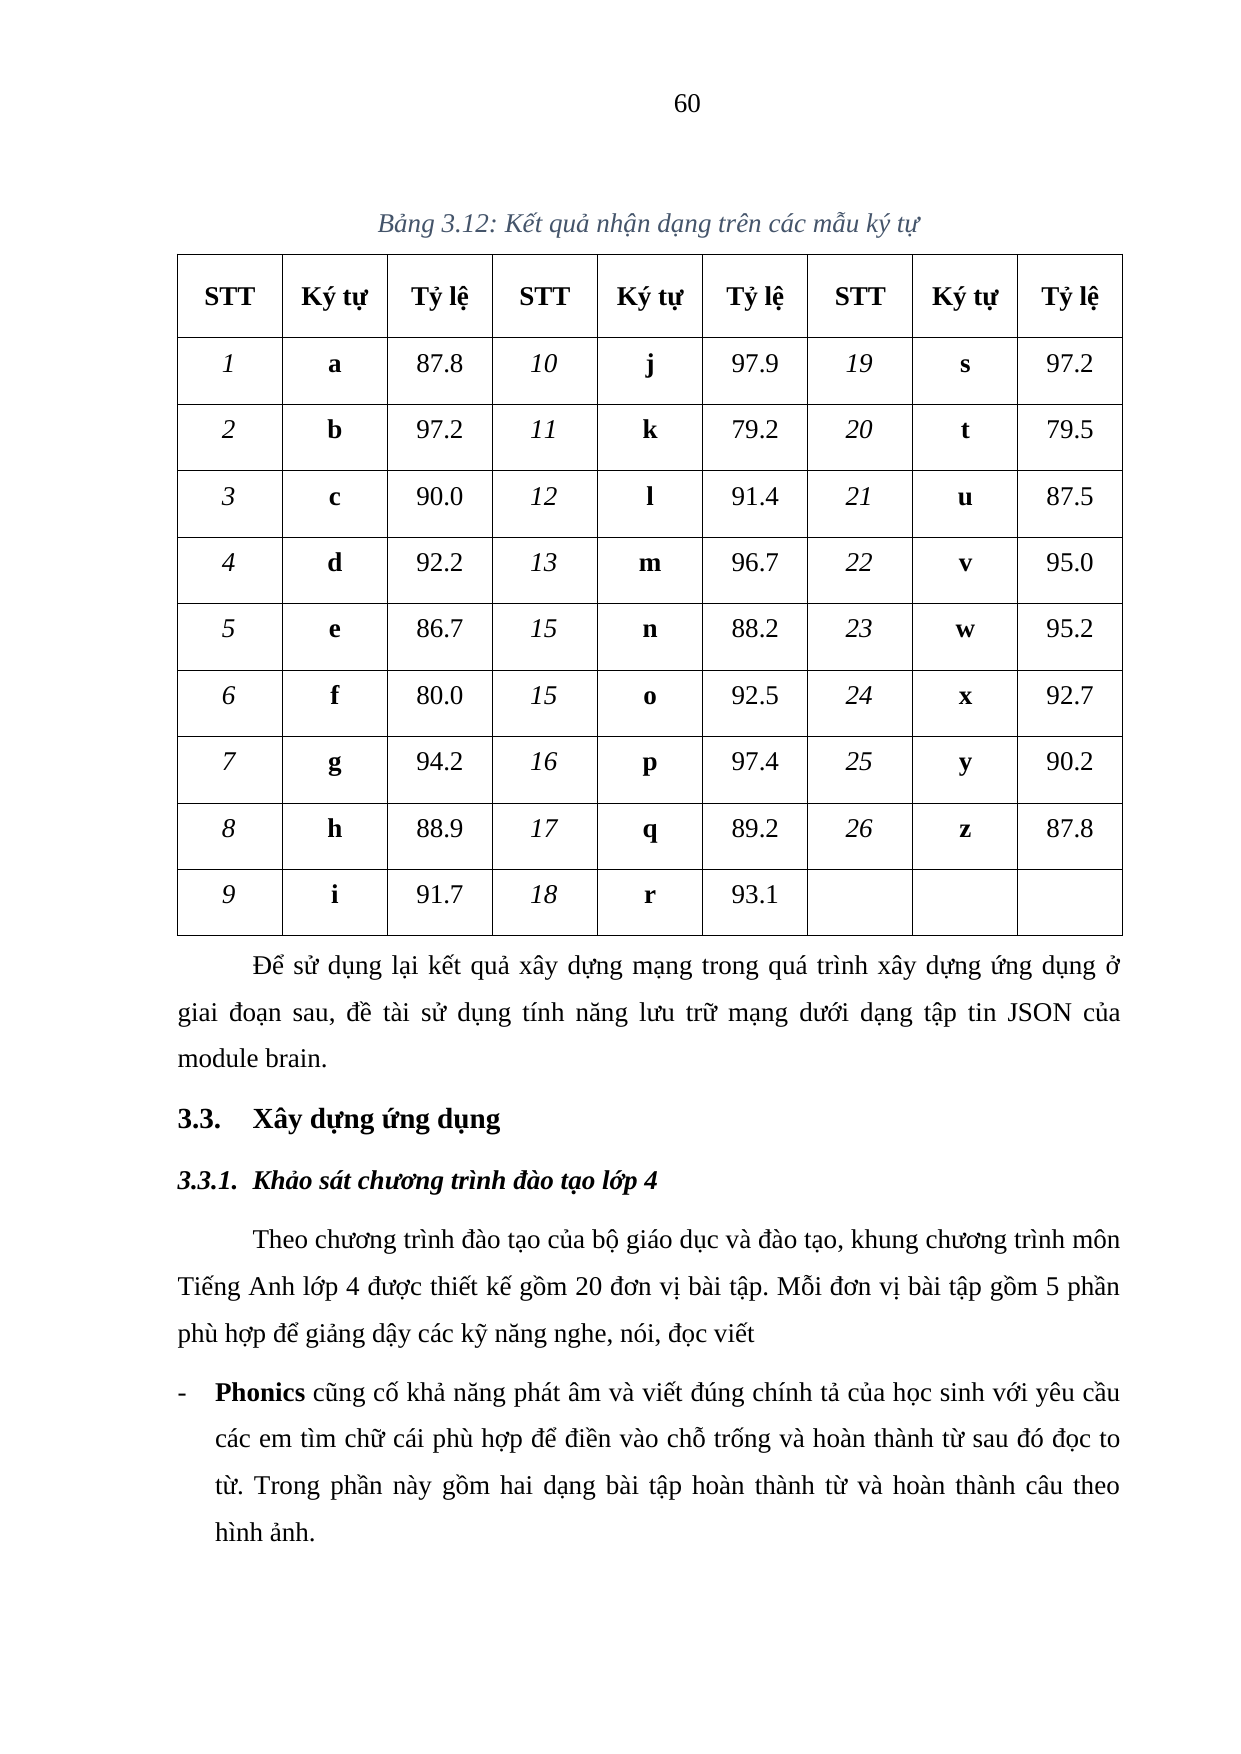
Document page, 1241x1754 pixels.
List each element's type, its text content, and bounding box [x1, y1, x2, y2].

table_cell 93.1 [703, 870, 807, 935]
table_cell 92.7 [1018, 671, 1122, 736]
table_cell 87.8 [388, 338, 492, 404]
table_header Ký tự [598, 255, 702, 337]
table_cell s [913, 338, 1017, 404]
table_cell d [283, 538, 387, 603]
table_cell 79.5 [1018, 405, 1122, 470]
table_cell 92.5 [703, 671, 807, 736]
table_cell 4 [178, 538, 282, 603]
table_cell [913, 870, 1017, 935]
table_header Ký tự [913, 255, 1017, 337]
table_cell 97.9 [703, 338, 807, 404]
table_cell 25 [808, 737, 912, 802]
table_cell c [283, 471, 387, 537]
table_cell 6 [178, 671, 282, 736]
table_cell y [913, 737, 1017, 802]
table_cell 21 [808, 471, 912, 537]
table_cell a [283, 338, 387, 404]
table_cell 91.4 [703, 471, 807, 537]
table_cell h [283, 804, 387, 869]
table_cell 17 [493, 804, 597, 869]
table_header Tỷ lệ [388, 255, 492, 337]
table_cell w [913, 604, 1017, 669]
table_cell 7 [178, 737, 282, 802]
table_cell 96.7 [703, 538, 807, 603]
table_header STT [808, 255, 912, 337]
table_cell [808, 870, 912, 935]
table_cell 86.7 [388, 604, 492, 669]
table_cell b [283, 405, 387, 470]
table_cell 26 [808, 804, 912, 869]
table_cell 5 [178, 604, 282, 669]
table_cell n [598, 604, 702, 669]
table_cell 11 [493, 405, 597, 470]
table_cell 16 [493, 737, 597, 802]
table_cell 91.7 [388, 870, 492, 935]
table_cell 88.2 [703, 604, 807, 669]
table_cell v [913, 538, 1017, 603]
table_cell 79.2 [703, 405, 807, 470]
table_cell 97.4 [703, 737, 807, 802]
table_cell 24 [808, 671, 912, 736]
text Theo chương trình đào tạo của bộ giáo dục và đào tạo, khung chương trình môn Tiếng Anh lớp 4 được thiết kế gồm 20 đơn vị bài tập. Mỗi đơn vị bài tập gồm 5 phần phù hợp để giảng dậy các kỹ năng nghe, nói, đọc viết [177, 1223, 1122, 1348]
table_cell 20 [808, 405, 912, 470]
table_cell p [598, 737, 702, 802]
table_cell j [598, 338, 702, 404]
table_cell 87.5 [1018, 471, 1122, 537]
table_cell 15 [493, 671, 597, 736]
text Để sử dụng lại kết quả xây dựng mạng trong quá trình xây dựng ứng dụng ở giai đoạn sau, đề tài sử dụng tính năng lưu trữ mạng dưới dạng tập tin JSON của module brain. [177, 949, 1122, 1073]
table_cell o [598, 671, 702, 736]
table_cell 97.2 [388, 405, 492, 470]
table_cell q [598, 804, 702, 869]
table_cell m [598, 538, 702, 603]
table_cell 90.0 [388, 471, 492, 537]
table_cell 19 [808, 338, 912, 404]
table_cell r [598, 870, 702, 935]
table_cell u [913, 471, 1017, 537]
table_cell 92.2 [388, 538, 492, 603]
table_cell 22 [808, 538, 912, 603]
table_cell 1 [178, 338, 282, 404]
table_cell i [283, 870, 387, 935]
table_header Tỷ lệ [703, 255, 807, 337]
table_cell 97.2 [1018, 338, 1122, 404]
table_cell 87.8 [1018, 804, 1122, 869]
table_cell 13 [493, 538, 597, 603]
table_cell 2 [178, 405, 282, 470]
subtitle Xây dựng ứng dụng [177, 1101, 1122, 1135]
table_cell 94.2 [388, 737, 492, 802]
table_header STT [178, 255, 282, 337]
table_header STT [493, 255, 597, 337]
table_cell 89.2 [703, 804, 807, 869]
table_cell 10 [493, 338, 597, 404]
list Phonics cũng cố khả năng phát âm và viết đúng chính tả của học sinh với yêu cầu các em tìm chữ cái phù hợp để điền vào chỗ trống và hoàn thành từ sau đó đọc to từ. Trong phần này gồm hai dạng bài tập hoàn thành từ và hoàn thành câu theo hình ảnh. [177, 1376, 1122, 1547]
table_cell 23 [808, 604, 912, 669]
table_cell 3 [178, 471, 282, 537]
table_cell 9 [178, 870, 282, 935]
table_header Ký tự [283, 255, 387, 337]
table_cell x [913, 671, 1017, 736]
table_cell 18 [493, 870, 597, 935]
table_cell f [283, 671, 387, 736]
table_cell 12 [493, 471, 597, 537]
table_cell l [598, 471, 702, 537]
table_cell 88.9 [388, 804, 492, 869]
table_cell 95.0 [1018, 538, 1122, 603]
table_cell [1018, 870, 1122, 935]
table_header Tỷ lệ [1018, 255, 1122, 337]
table_cell 15 [493, 604, 597, 669]
table_cell 95.2 [1018, 604, 1122, 669]
table_cell g [283, 737, 387, 802]
table_cell 8 [178, 804, 282, 869]
subtitle Khảo sát chương trình đào tạo lớp 4 [177, 1164, 1122, 1195]
table_cell z [913, 804, 1017, 869]
table_cell t [913, 405, 1017, 470]
table_cell k [598, 405, 702, 470]
table_cell 80.0 [388, 671, 492, 736]
table_cell e [283, 604, 387, 669]
table_cell 90.2 [1018, 737, 1122, 802]
